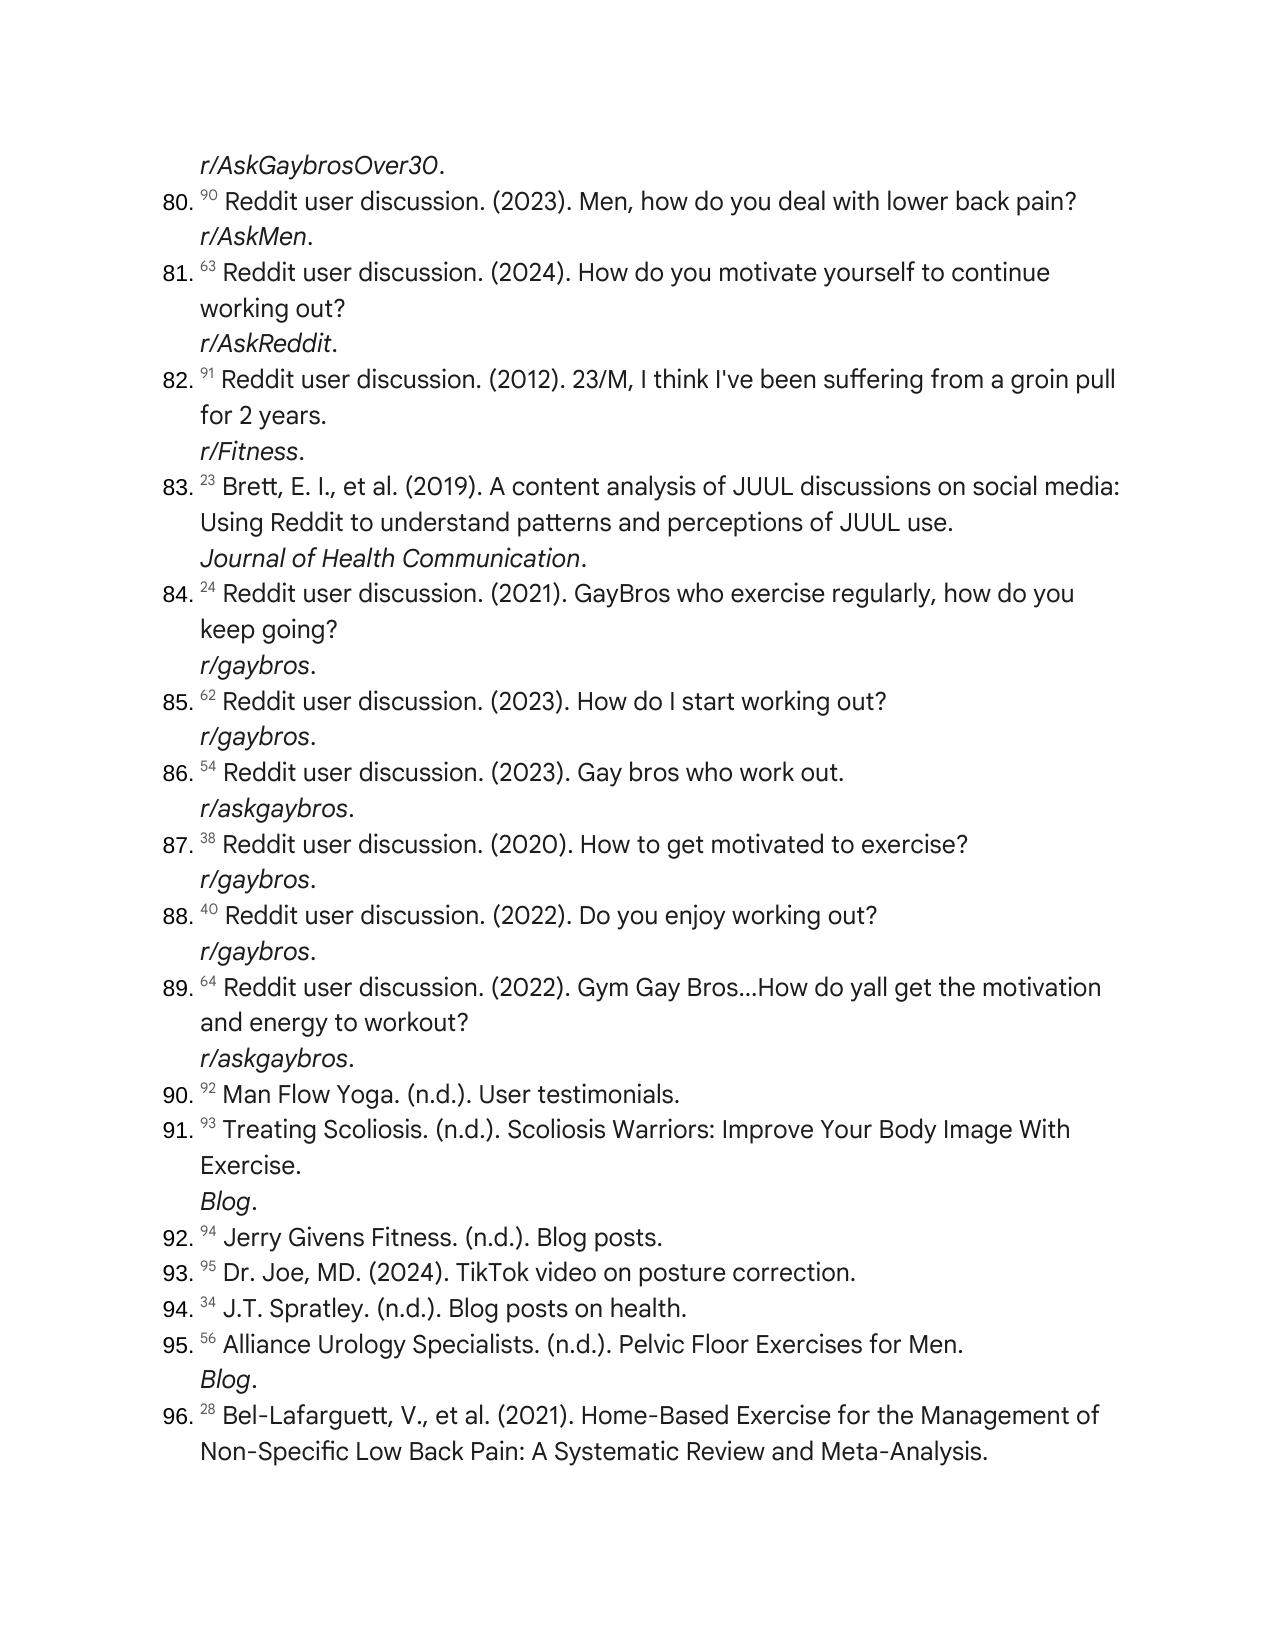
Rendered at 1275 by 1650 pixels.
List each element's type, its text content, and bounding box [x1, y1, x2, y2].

list 38 Reddit user discussion. (2020). How to get motivated to exercise? r/gaybros. [162, 829, 1125, 896]
list 95 Dr. Joe, MD. (2024). TikTok video on posture correction. [162, 1258, 1125, 1289]
list 94 Jerry Givens Fitness. (n.d.). Blog posts. [162, 1222, 1125, 1253]
list 56 Alliance Urology Specialists. (n.d.). Pelvic Floor Exercises for Men. Blog. [162, 1329, 1125, 1396]
list 91 Reddit user discussion. (2012). 23/M, I think I've been suffering from a groin pull for 2 years. r/Fitness. [162, 364, 1125, 467]
list 62 Reddit user discussion. (2023). How do I start working out? r/gaybros. [162, 686, 1125, 753]
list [162, 150, 1125, 181]
list 92 Man Flow Yoga. (n.d.). User testimonials. [162, 1079, 1125, 1110]
list 64 Reddit user discussion. (2022). Gym Gay Bros...How do yall get the motivation and energy to workout? r/askgaybros. [162, 972, 1125, 1074]
list 34 J.T. Spratley. (n.d.). Blog posts on health. [162, 1293, 1125, 1325]
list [162, 1401, 1125, 1468]
list 54 Reddit user discussion. (2023). Gay bros who work out. r/askgaybros. [162, 757, 1125, 824]
list 63 Reddit user discussion. (2024). How do you motivate yourself to continue working out? r/AskReddit. [162, 257, 1125, 360]
list 23 Brett, E. I., et al. (2019). A content analysis of JUUL discussions on social media: Using Reddit to understand patterns and perceptions of JUUL use. Journal of Health Communication. [162, 472, 1125, 574]
list 24 Reddit user discussion. (2021). GayBros who exercise regularly, how do you keep going? r/gaybros. [162, 579, 1125, 682]
list 90 Reddit user discussion. (2023). Men, how do you deal with lower back pain? r/AskMen. [162, 186, 1125, 253]
list 93 Treating Scoliosis. (n.d.). Scoliosis Warriors: Improve Your Body Image With Exercise. Blog. [162, 1115, 1125, 1217]
list 40 Reddit user discussion. (2022). Do you enjoy working out? r/gaybros. [162, 900, 1125, 967]
